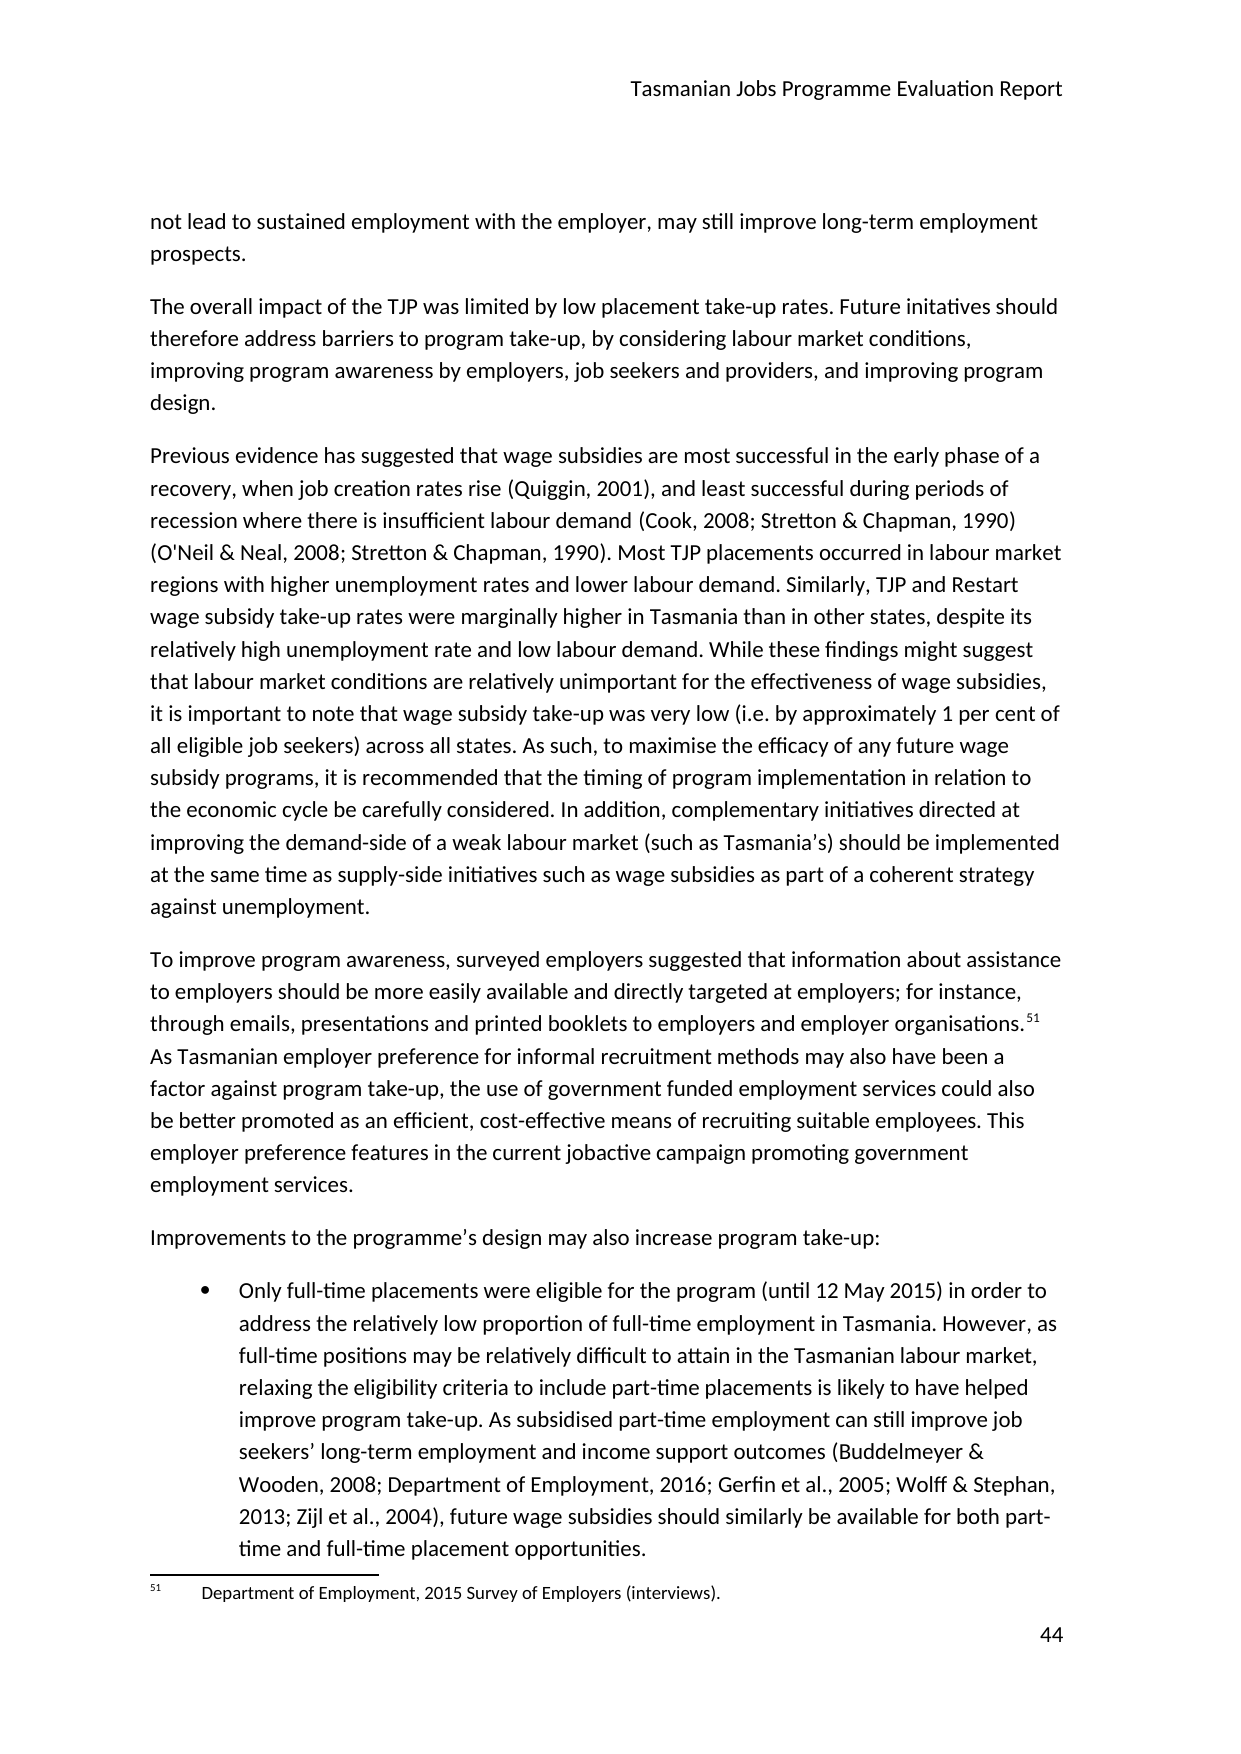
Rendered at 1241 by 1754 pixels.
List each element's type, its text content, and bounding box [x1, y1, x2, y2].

text Previous evidence has suggested that wage subsidies are most successful in the early phase of a recovery, when job creation rates rise (Quiggin, 2001), and least successful during periods of recession where there is insufficient labour demand (Cook, 2008; Stretton & Chapman, 1990) (O'Neil & Neal, 2008; Stretton & Chapman, 1990). Most TJP placements occurred in labour market regions with higher unemployment rates and lower labour demand. Similarly, TJP and Restart wage subsidy take-up rates were marginally higher in Tasmania than in other states, despite its relatively high unemployment rate and low labour demand. While these findings might suggest that labour market conditions are relatively unimportant for the effectiveness of wage subsidies, it is important to note that wage subsidy take-up was very low (i.e. by approximately 1 per cent of all eligible job seekers) across all states. As such, to maximise the efficacy of any future wage subsidy programs, it is recommended that the timing of program implementation in relation to the economic cycle be carefully considered. In addition, complementary initiatives directed at improving the demand-side of a weak labour market (such as Tasmania’s) should be implemented at the same time as supply-side initiatives such as wage subsidies as part of a coherent strategy against unemployment. [150, 442, 1063, 920]
text To improve program awareness, surveyed employers suggested that information about assistance to employers should be more easily available and directly targeted at employers; for instance, through emails, presentations and printed booklets to employers and employer organisations. As Tasmanian employer preference for informal recruitment methods may also have been a factor against program take-up, the use of government funded employment services could also be better promoted as an efficient, cost-effective means of recruiting suitable employees. This employer preference features in the current jobactive campaign promoting government employment services. [150, 945, 1063, 1198]
list Only full-time placements were eligible for the program (until 12 May 2015) in order to address the relatively low proportion of full-time employment in Tasmania. However, as full-time positions may be relatively difficult to attain in the Tasmanian labour market, relaxing the eligibility criteria to include part-time placements is likely to have helped improve program take-up. As subsidised part-time employment can still improve job seekers’ long-term employment and income support outcomes (Buddelmeyer & Wooden, 2008; Department of Employment, 2016; Gerfin et al., 2005; Wolff & Stephan, 2013; Zijl et al., 2004), future wage subsidies should similarly be available for both part-time and full-time placement opportunities. [201, 1277, 1063, 1562]
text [150, 207, 1063, 267]
text The overall impact of the TJP was limited by low placement take-up rates. Future initatives should therefore address barriers to program take-up, by considering labour market conditions, improving program awareness by employers, job seekers and providers, and improving program design. [150, 292, 1063, 417]
text Improvements to the programme’s design may also increase program take-up: [150, 1223, 1063, 1252]
